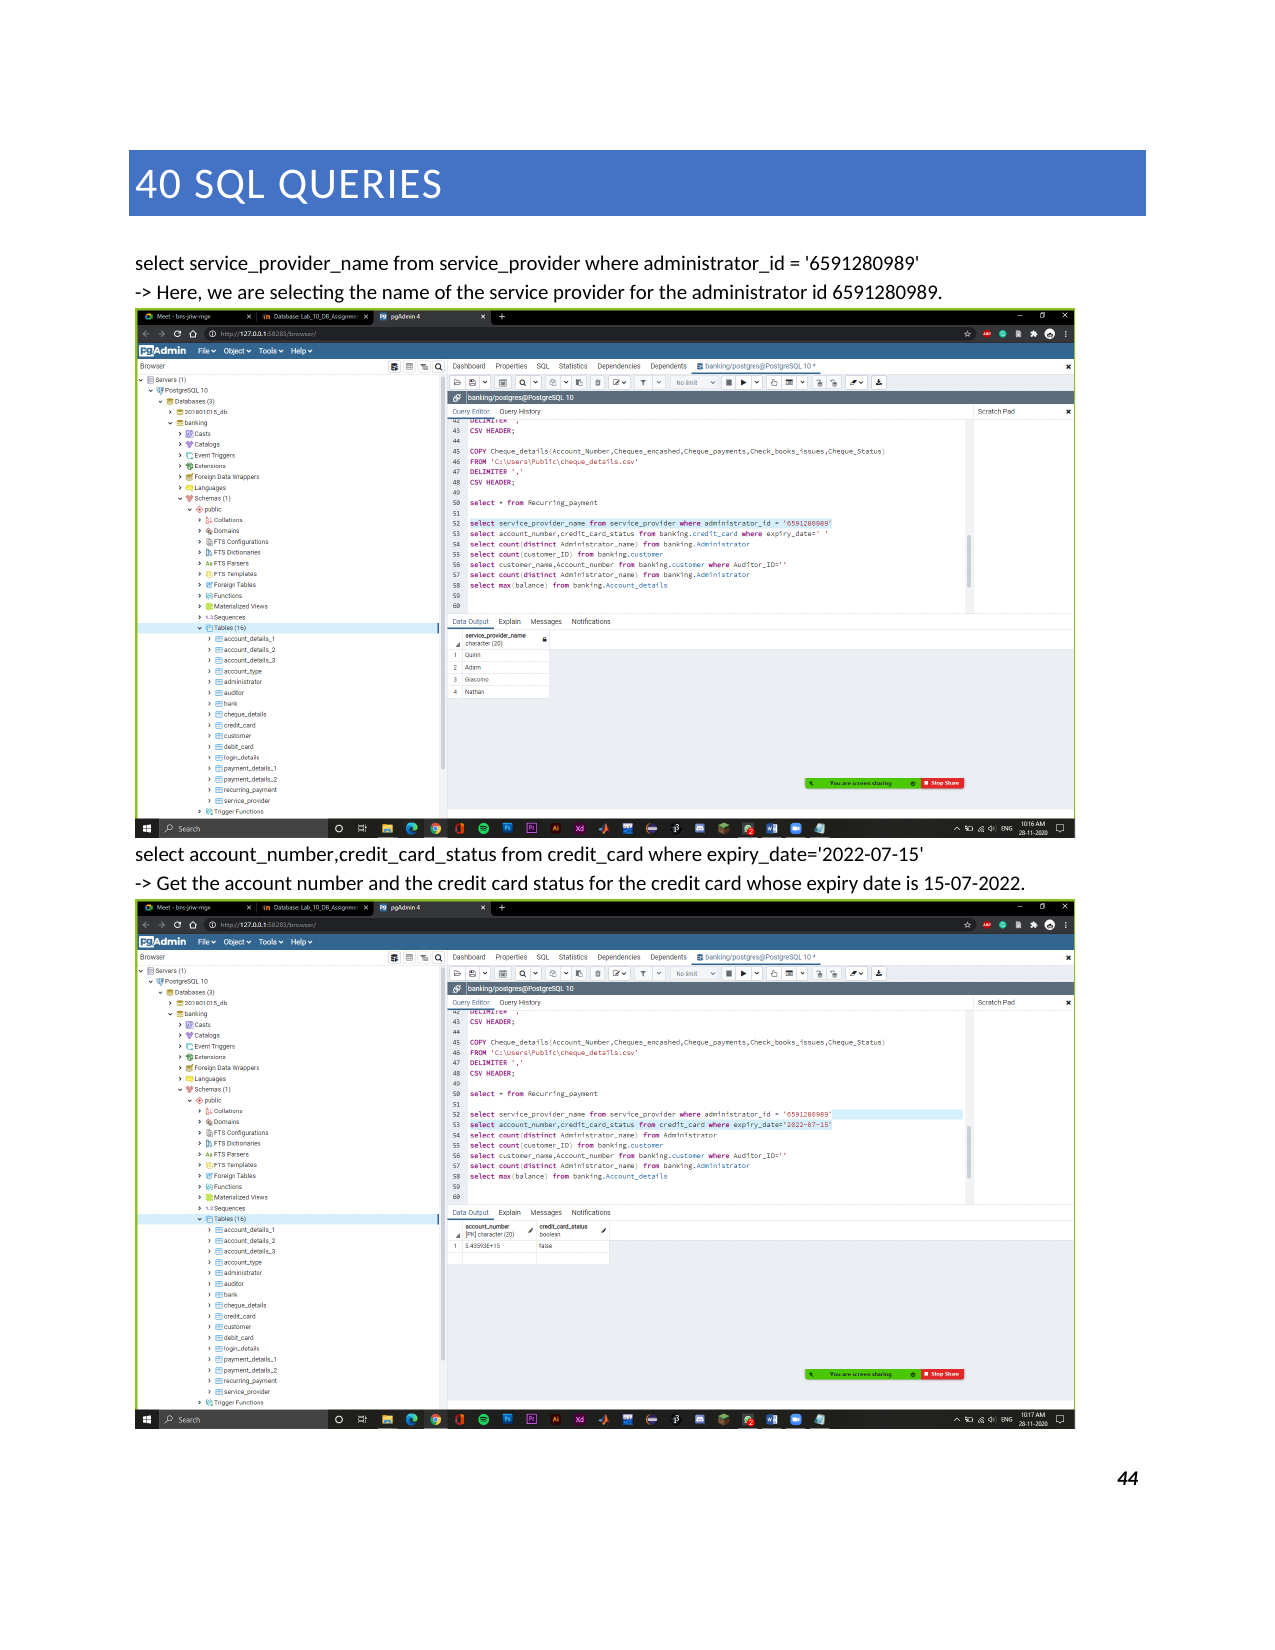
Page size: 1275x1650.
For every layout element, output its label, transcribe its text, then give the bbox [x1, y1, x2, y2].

text -> Here, we are selecting the name of the service provider for the administrator id 6591280989. [135, 279, 1140, 305]
picture [135, 308, 1076, 838]
text select account_number,credit_card_status from credit_card where expiry_date='2022-07-15' [135, 841, 1140, 867]
subtitle 40 sql queries [135, 156, 1140, 210]
text select service_provider_name from service_provider where administrator_id = '6591280989' [135, 250, 1140, 276]
text -> Get the account number and the credit card status for the credit card whose expiry date is 15-07-2022. [135, 871, 1140, 896]
picture [135, 899, 1076, 1429]
